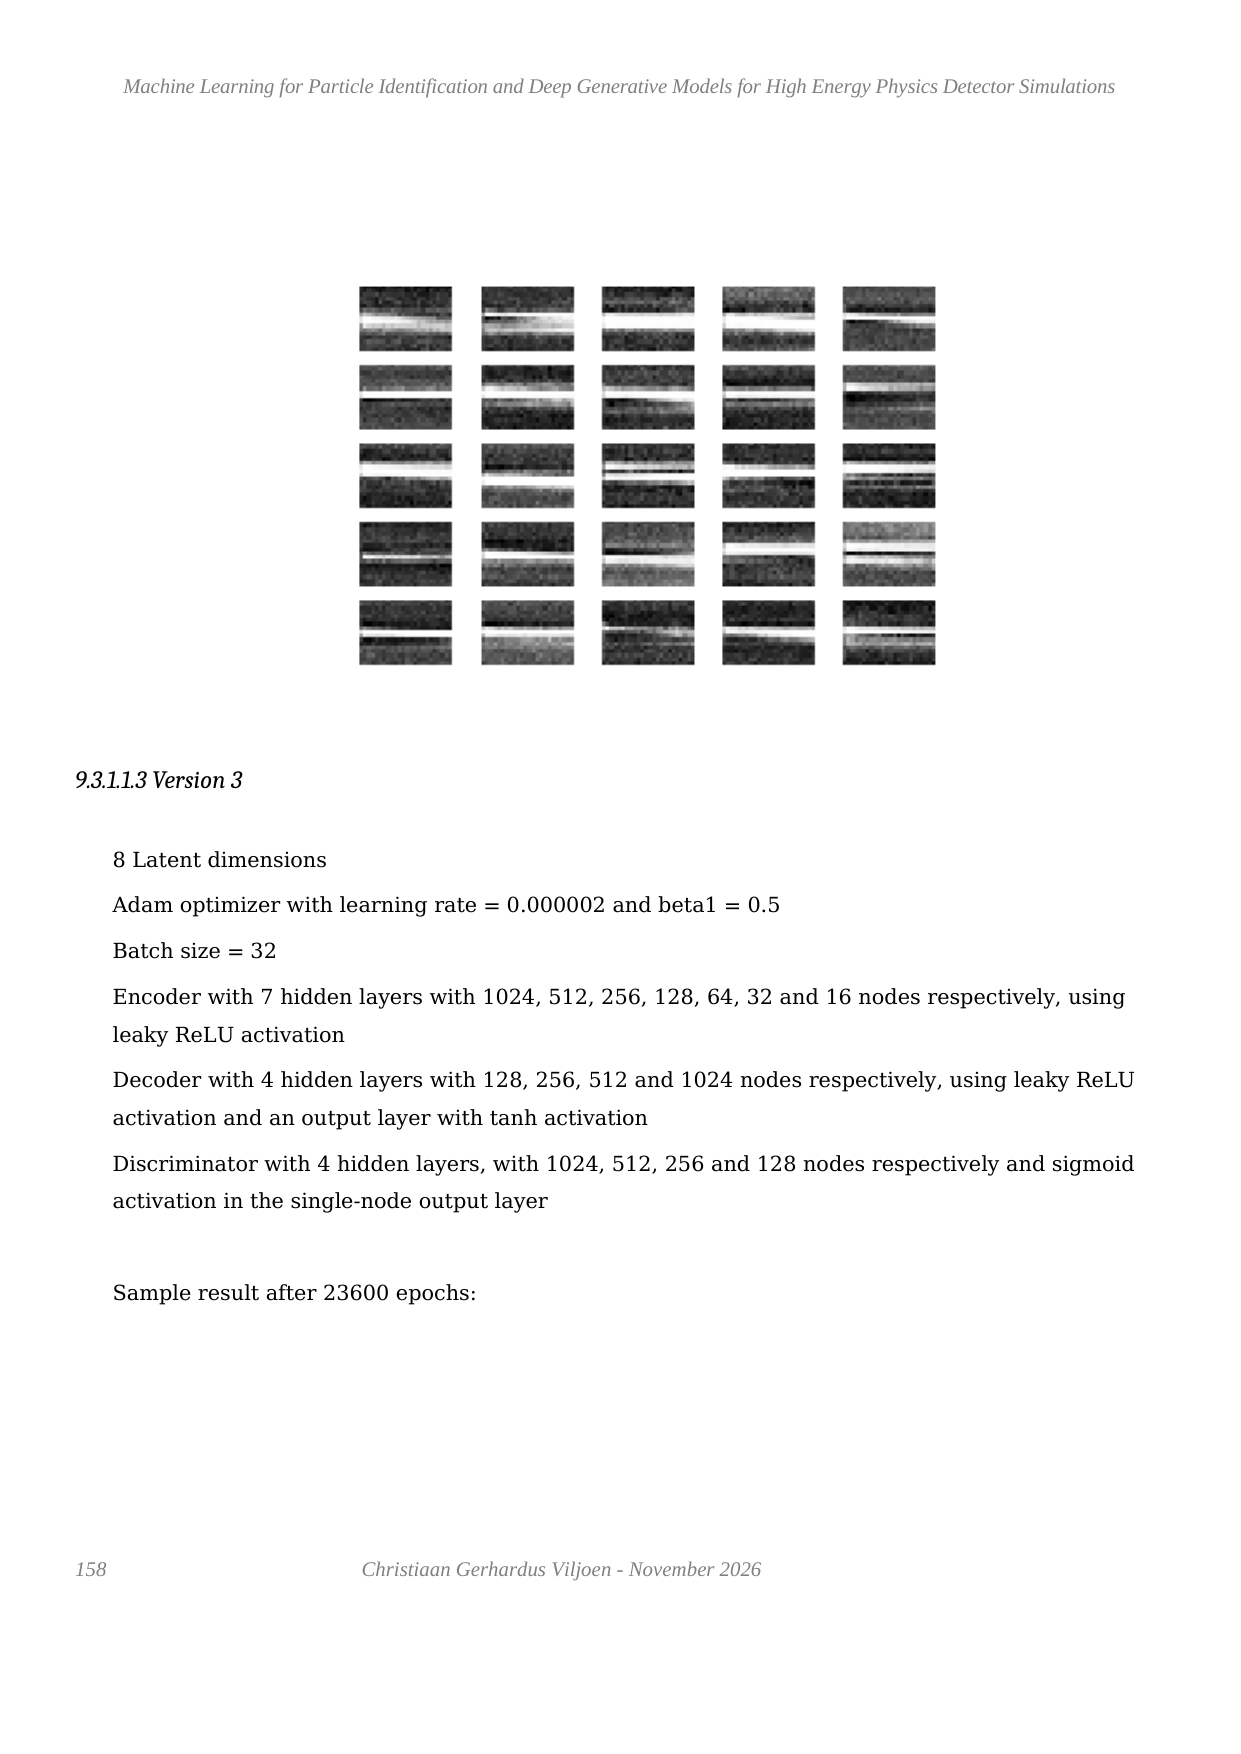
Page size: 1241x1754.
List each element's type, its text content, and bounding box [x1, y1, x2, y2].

text Sample result after 23600 epochs: [112, 1280, 1165, 1305]
text Encoder with 7 hidden layers with 1024, 512, 256, 128, 64, 32 and 16 nodes respectively, using leaky ReLU activation [112, 984, 1165, 1046]
text 8 Latent dimensions [112, 846, 1165, 871]
subtitle Version 3 [75, 766, 1165, 794]
text Decoder with 4 hidden layers with 128, 256, 512 and 1024 nodes respectively, using leaky ReLU activation and an output layer with tanh activation [112, 1067, 1165, 1130]
text Adam optimizer with learning rate = 0.000002 and beta1 = 0.5 [112, 892, 1165, 917]
picture [262, 226, 1015, 728]
text Discriminator with 4 hidden layers, with 1024, 512, 256 and 128 nodes respectively and sigmoid activation in the single-node output layer [112, 1151, 1165, 1213]
text Batch size = 32 [112, 938, 1165, 963]
